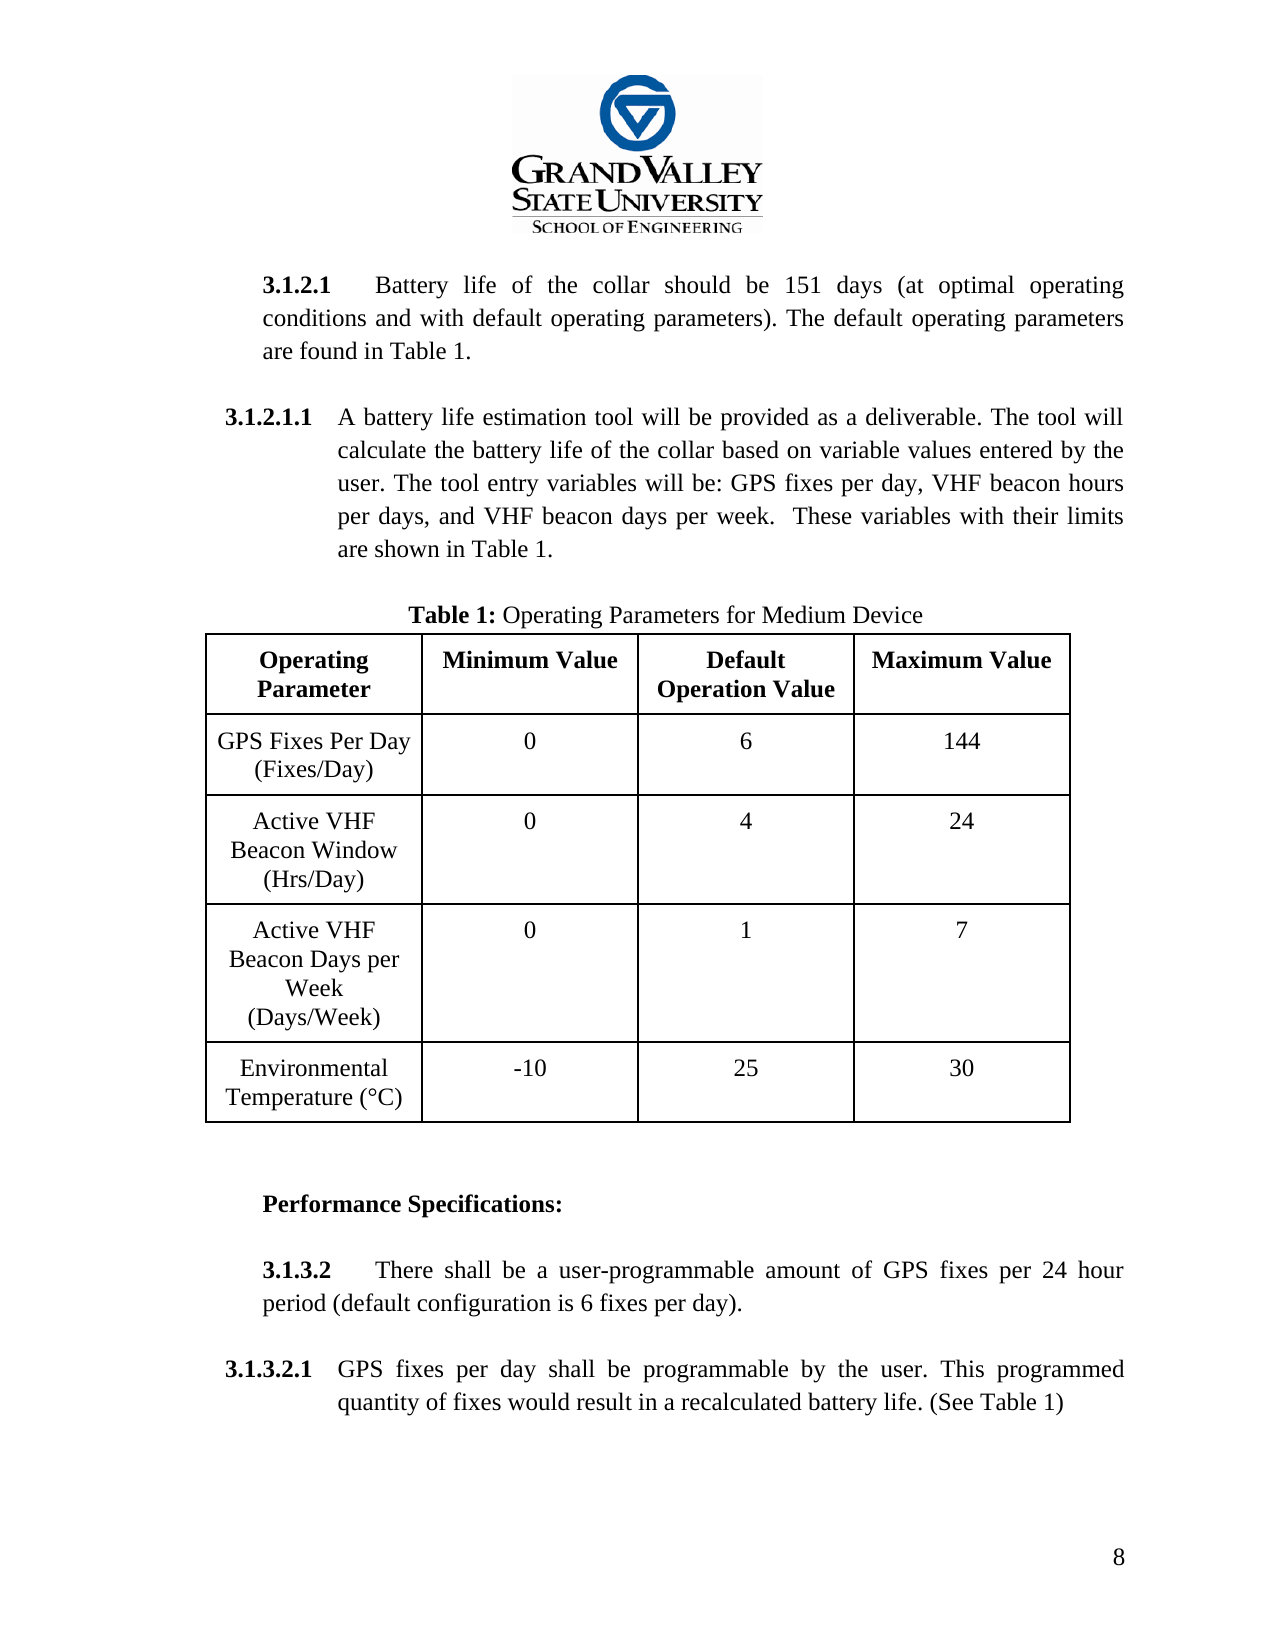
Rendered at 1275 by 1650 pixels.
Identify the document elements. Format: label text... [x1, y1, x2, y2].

table_cell Active VHF Beacon Window (Hrs/Day) [207, 796, 421, 903]
table_cell Environmental Temperature (°C) [207, 1043, 421, 1121]
table_header Minimum Value [423, 635, 637, 713]
table_cell 0 [423, 715, 637, 794]
table_cell 4 [639, 796, 853, 903]
text 3.1.2.1.1 A battery life estimation tool will be provided as a deliverable. The tool will calculate the battery life of the collar based on variable values entered by the user. The tool entry variables will be: GPS fixes per day, VHF beacon hours per days, and VHF beacon days per week. These variables with their limits are shown in Table 1. [225, 402, 1125, 563]
table_header Operating Parameter [207, 635, 421, 713]
table_cell Active VHF Beacon Days per Week (Days/Week) [207, 905, 421, 1041]
text 3.1.2.1 Battery life of the collar should be 151 days (at optimal operating conditions and with default operating parameters). The default operating parameters are found in Table 1. [262, 270, 1125, 364]
table_cell 1 [639, 905, 853, 1041]
table_header Default Operation Value [639, 635, 853, 713]
table_cell 24 [855, 796, 1069, 903]
table_cell 144 [855, 715, 1069, 794]
text Performance Specifications: [262, 1189, 1125, 1218]
table_cell 7 [855, 905, 1069, 1041]
text 3.1.3.2.1 GPS fixes per day shall be programmable by the user. This programmed quantity of fixes would result in a recalculated battery life. (See Table 1) [225, 1354, 1125, 1416]
text Table 1: Operating Parameters for Medium Device [150, 600, 1125, 629]
table_cell -10 [423, 1043, 637, 1121]
table_cell 30 [855, 1043, 1069, 1121]
text 3.1.3.2 There shall be a user-programmable amount of GPS fixes per 24 hour period (default configuration is 6 fixes per day). [262, 1255, 1125, 1317]
table_header Maximum Value [855, 635, 1069, 713]
table_cell 0 [423, 796, 637, 903]
picture [512, 75, 763, 233]
table_cell GPS Fixes Per Day (Fixes/Day) [207, 715, 421, 794]
table_cell 0 [423, 905, 637, 1041]
table_cell 25 [639, 1043, 853, 1121]
table_cell 6 [639, 715, 853, 794]
